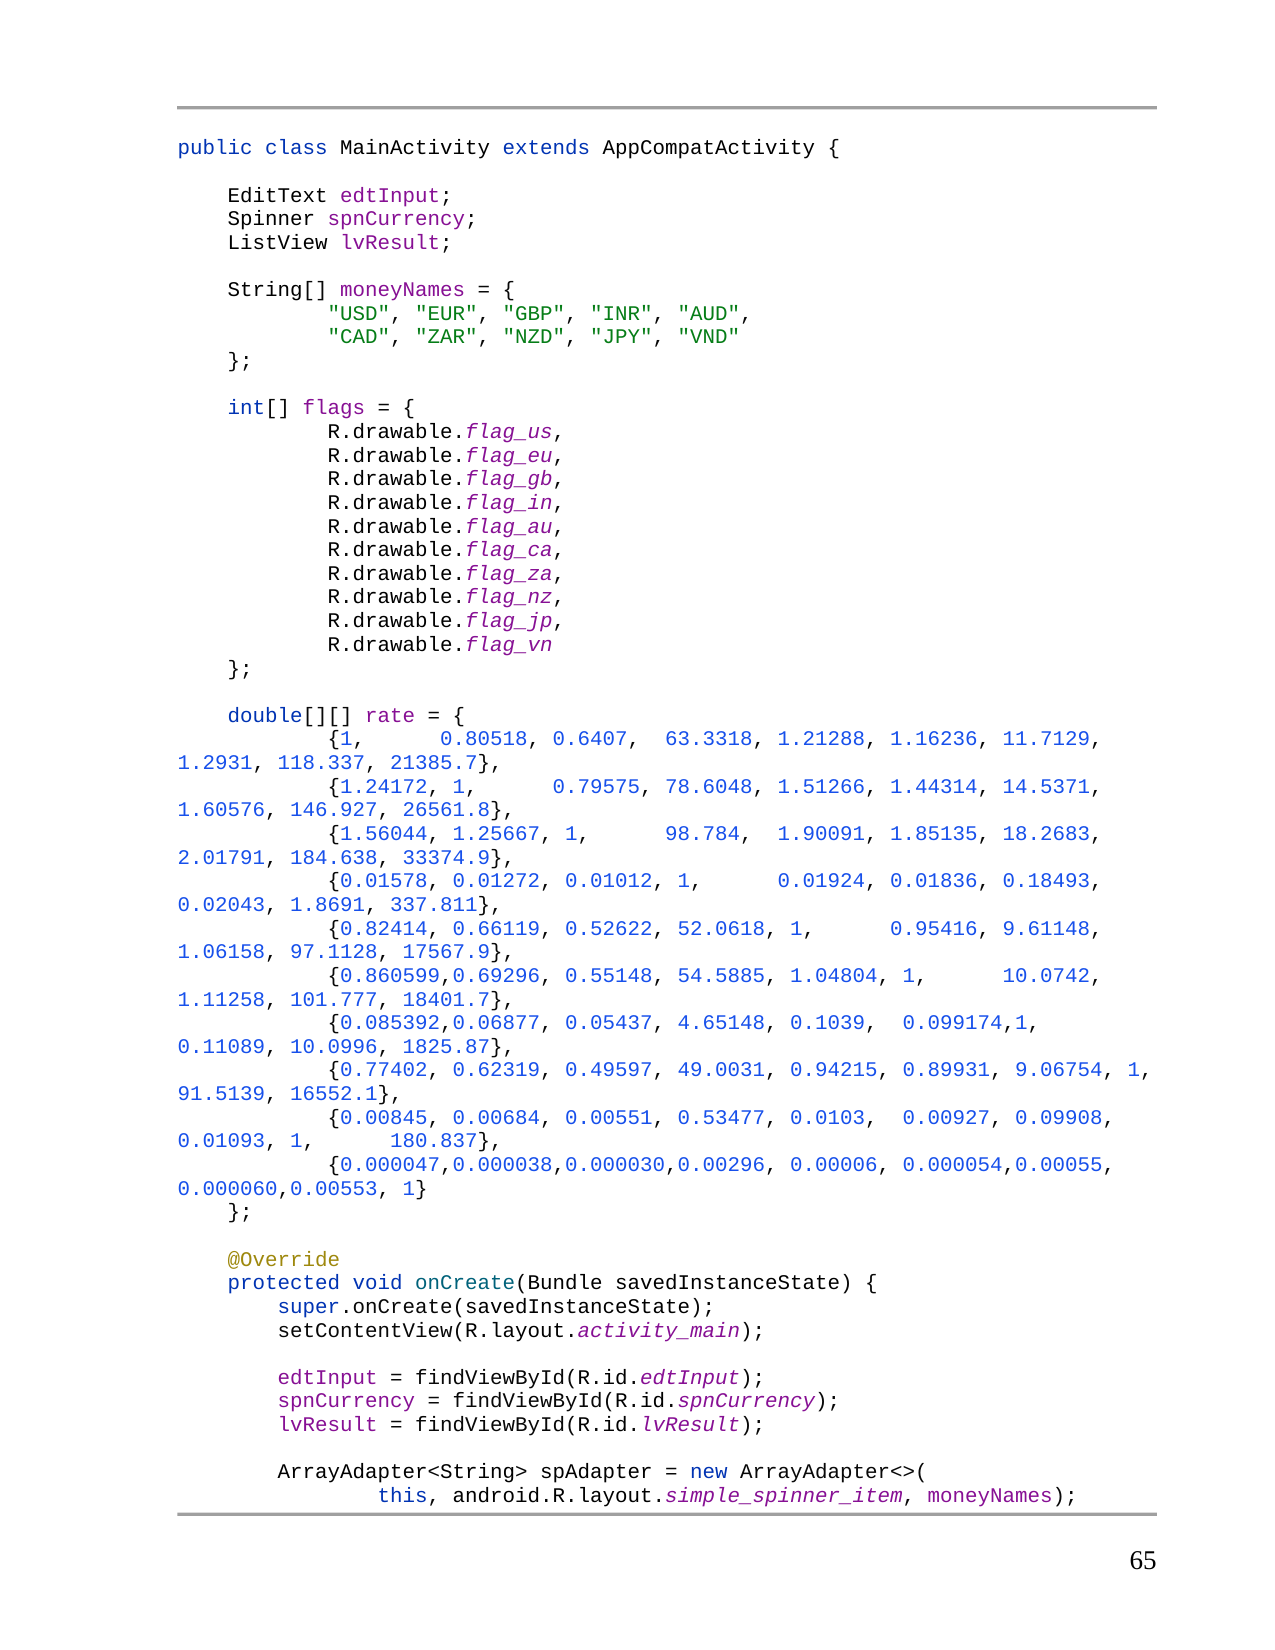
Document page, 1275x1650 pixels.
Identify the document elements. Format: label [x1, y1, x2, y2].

text [177, 137, 1156, 1509]
